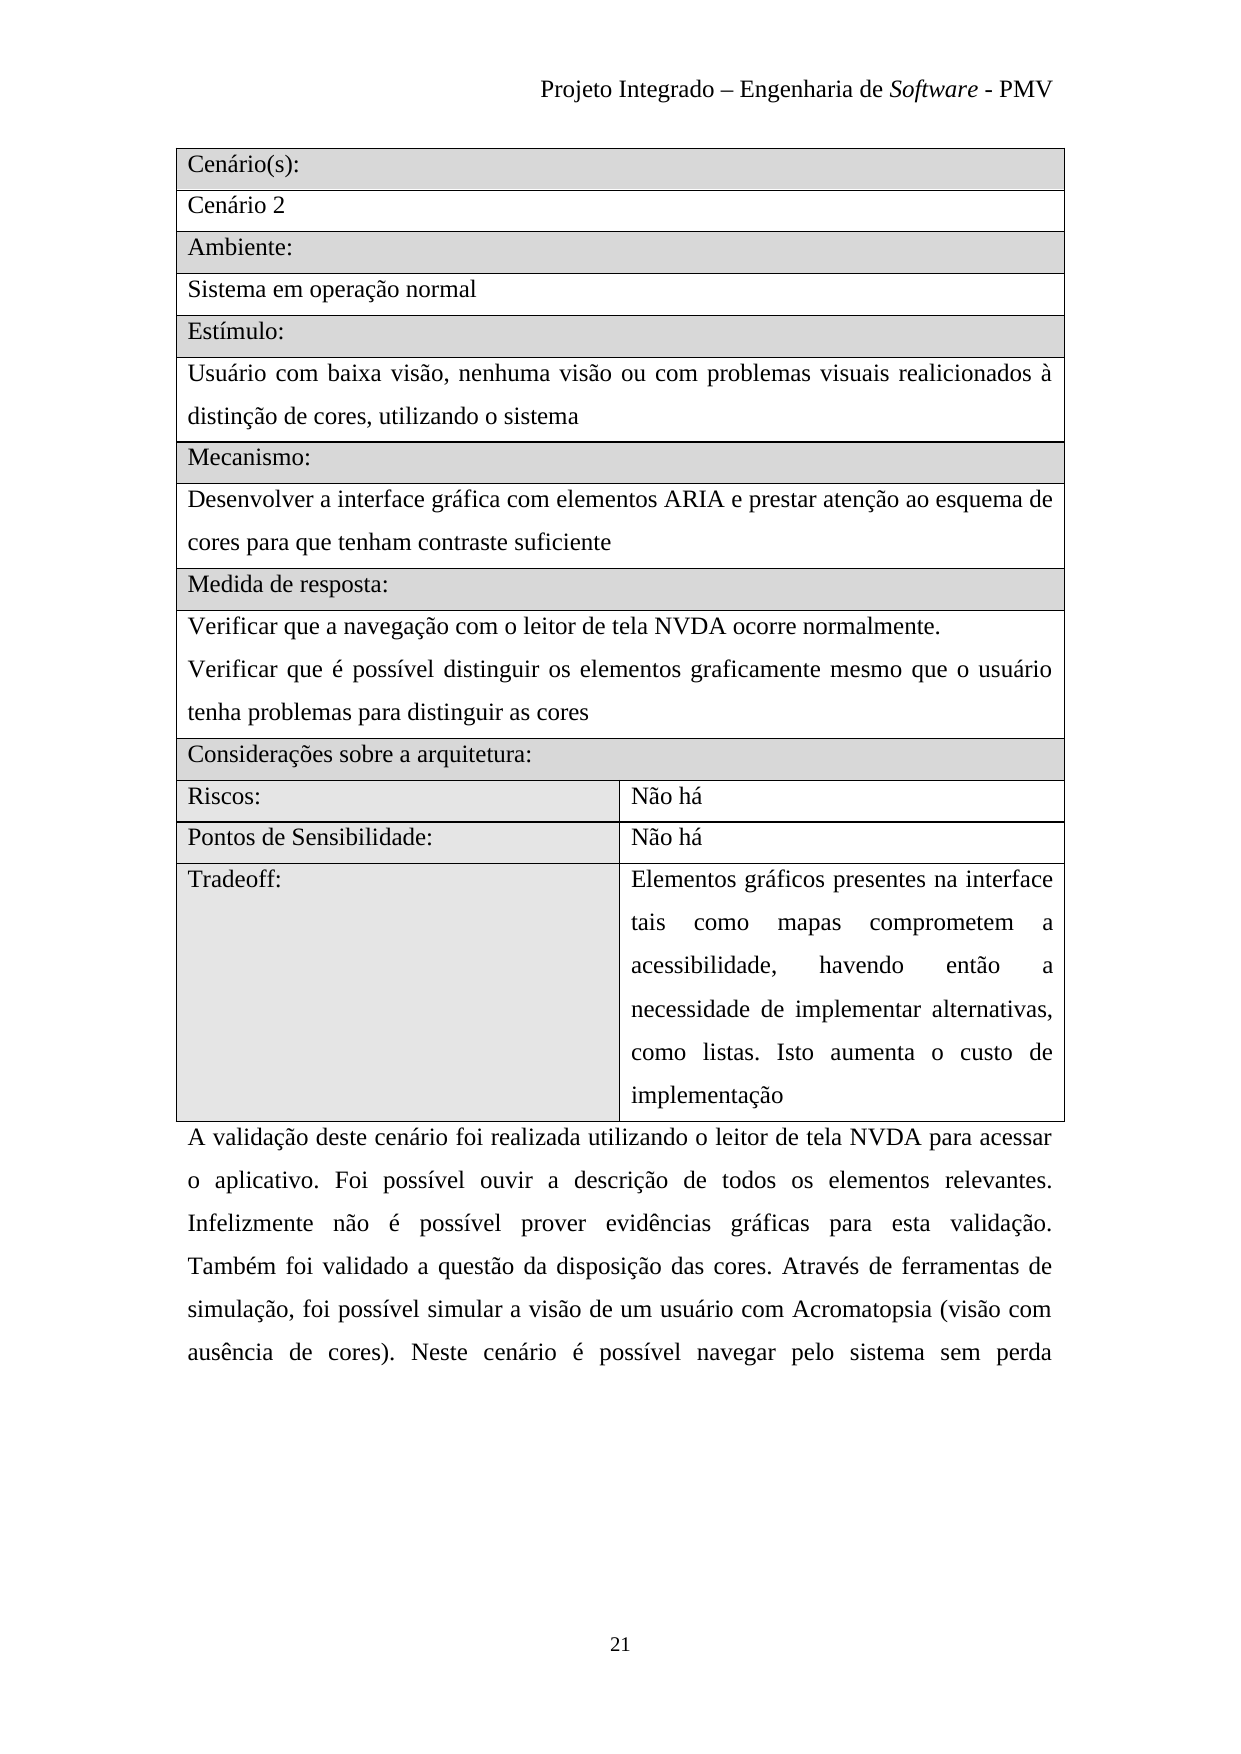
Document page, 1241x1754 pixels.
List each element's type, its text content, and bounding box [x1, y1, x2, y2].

table_cell Não há [620, 823, 1064, 863]
table_cell Usuário com baixa visão, nenhuma visão ou com problemas visuais realicionados à distinção de cores, utilizando o sistema [177, 358, 1064, 441]
table_cell Elementos gráficos presentes na interface tais como mapas comprometem a acessibilidade, havendo então a necessidade de implementar alternativas, como listas. Isto aumenta o custo de implementação [620, 864, 1064, 1121]
table_cell Considerações sobre a arquitetura: [177, 739, 1064, 780]
table_cell Sistema em operação normal [177, 274, 1064, 315]
table_cell Estímulo: [177, 316, 1064, 357]
table_cell Riscos: [177, 781, 619, 821]
table_cell Desenvolver a interface gráfica com elementos ARIA e prestar atenção ao esquema de cores para que tenham contraste suficiente [177, 484, 1064, 568]
table_cell Cenário(s): [177, 149, 1064, 189]
table_cell Ambiente: [177, 232, 1064, 273]
table_cell Verificar que a navegação com o leitor de tela NVDA ocorre normalmente. Verificar que é possível distinguir os elementos graficamente mesmo que o usuário tenha problemas para distinguir as cores [177, 611, 1064, 738]
table_cell Mecanismo: [177, 443, 1064, 483]
table_cell Tradeoff: [177, 864, 619, 1121]
table_cell Medida de resposta: [177, 569, 1064, 610]
table_cell Pontos de Sensibilidade: [177, 823, 619, 863]
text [187, 1122, 1053, 1366]
table_cell Cenário 2 [177, 191, 1064, 231]
table_cell Não há [620, 781, 1064, 821]
